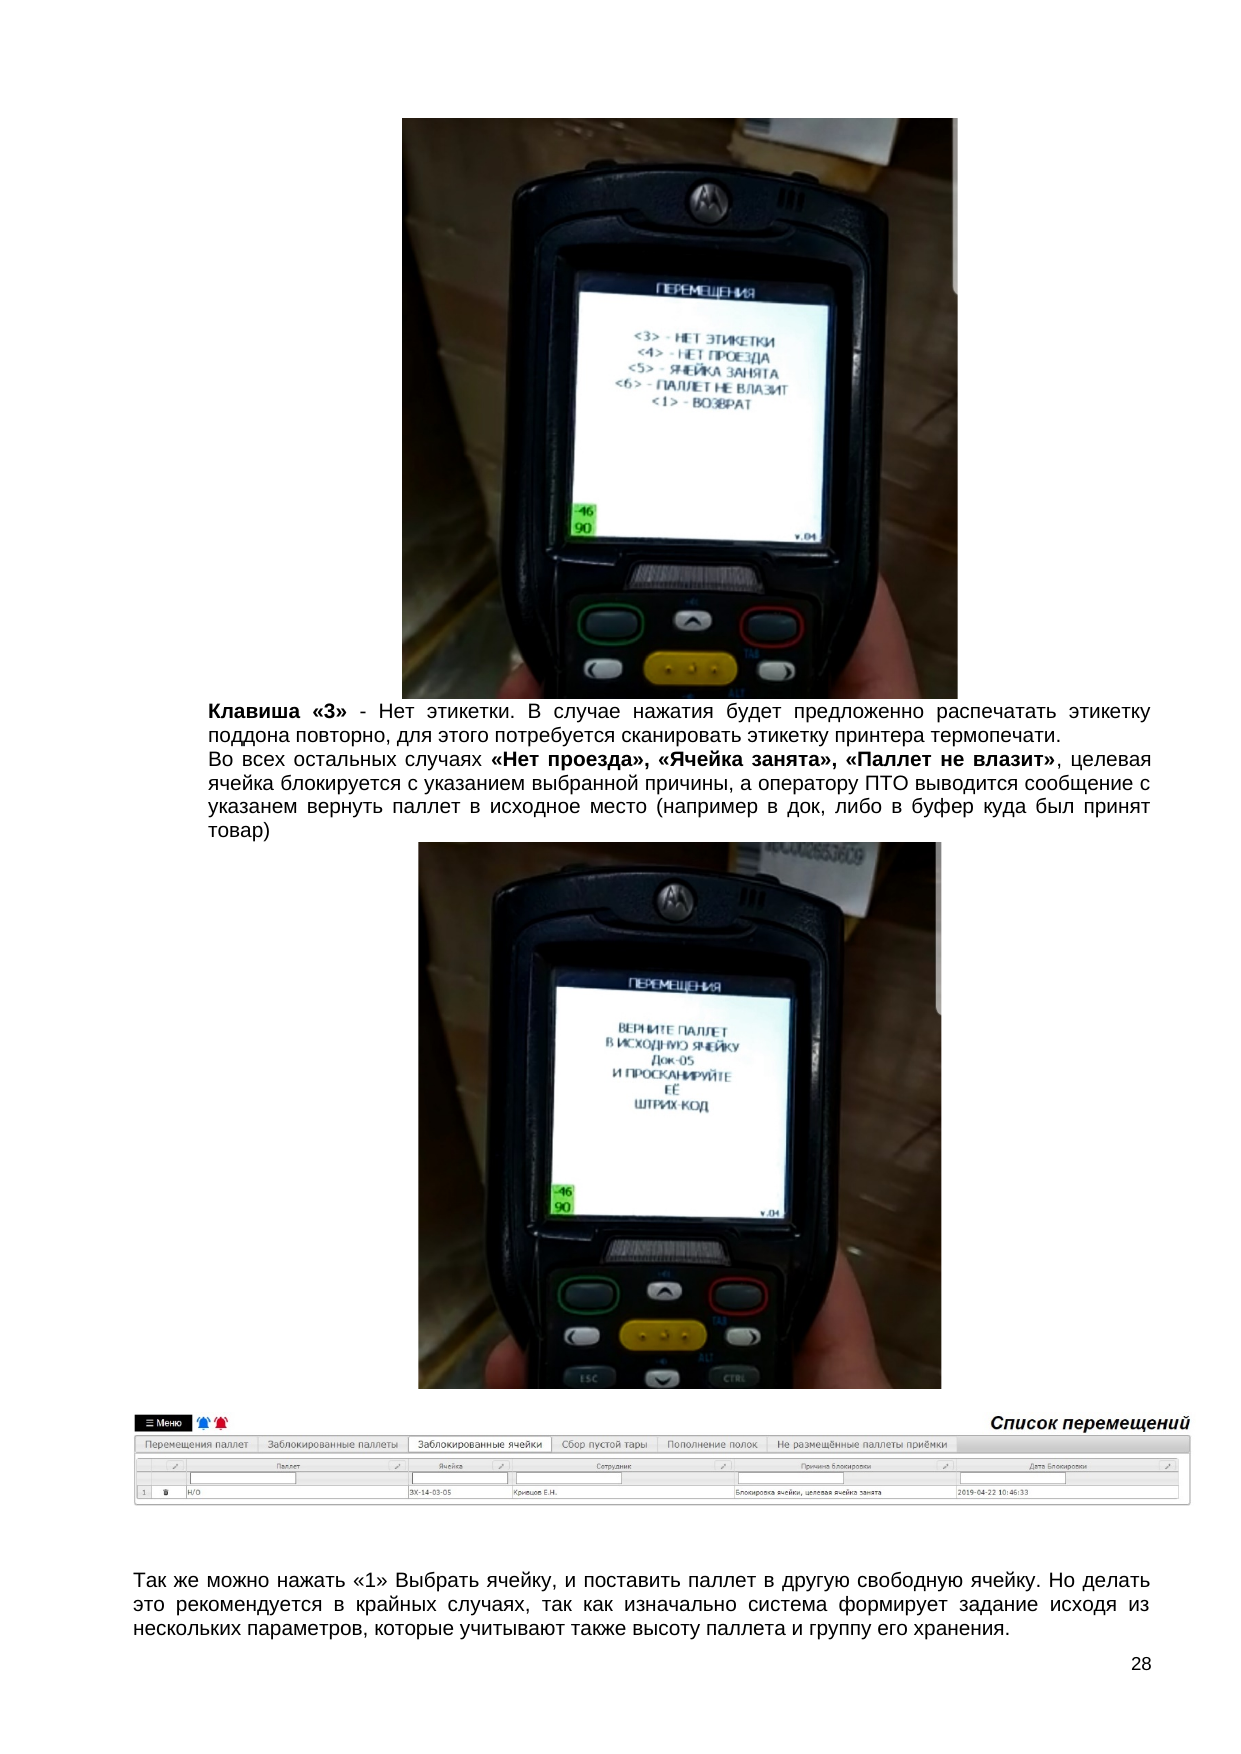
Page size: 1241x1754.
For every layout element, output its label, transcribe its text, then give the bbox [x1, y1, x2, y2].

text Клавиша «3» - Нет этикетки. В случае нажатия будет предложенно распечатать этикетку поддона повторно, для этого потребуется сканировать этикетку принтера термопечати. [208, 698, 1152, 746]
picture [418, 842, 942, 1389]
picture [132, 1412, 1196, 1568]
text Так же можно нажать «1» Выбрать ячейку, и поставить паллет в другую свободную ячейку. Но делать это рекомендуется в крайных случаях, так как изначально система формирует задание исходя из нескольких параметров, которые учитывают также высоту паллета и группу его хранения. [133, 1568, 1152, 1640]
text Во всех остальных случаях «Нет проезда», «Ячейка занята», «Паллет не влазит», целевая ячейка блокируется с указанием выбранной причины, а оператору ПТО выводится сообщение с указанем вернуть паллет в исходное место (например в док, либо в буфер куда был принят товар) [208, 746, 1152, 842]
picture [402, 118, 958, 699]
